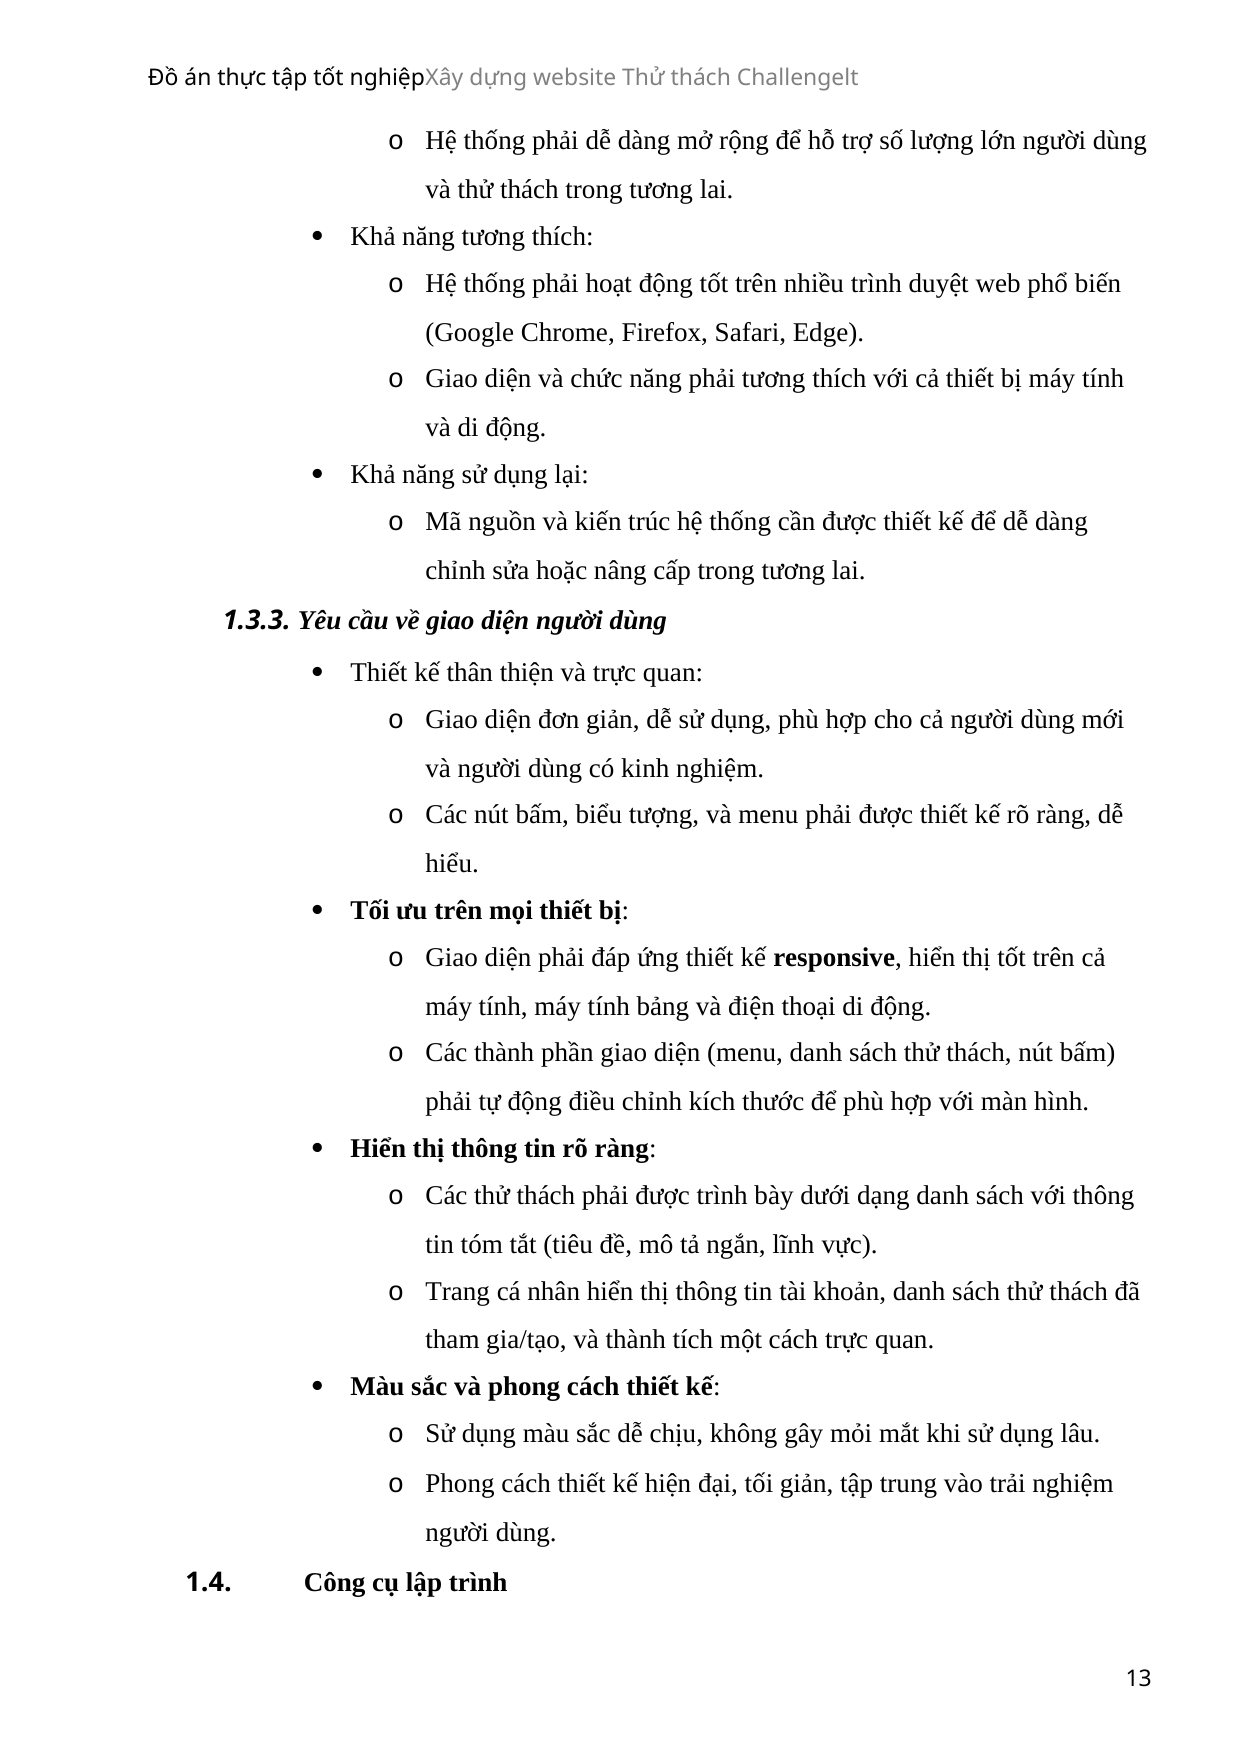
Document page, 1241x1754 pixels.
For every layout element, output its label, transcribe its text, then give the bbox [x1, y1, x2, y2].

list Sử dụng màu sắc dễ chịu, không gây mỏi mắt khi sử dụng lâu. [388, 1417, 1152, 1451]
list Khả năng sử dụng lại: [313, 458, 1152, 489]
list Yêu cầu về giao diện người dùng [223, 601, 1152, 637]
list Trang cá nhân hiển thị thông tin tài khoản, danh sách thử thách đã tham gia/tạo, và thành tích một cách trực quan. [388, 1275, 1152, 1355]
list Màu sắc và phong cách thiết kế: [313, 1370, 1152, 1402]
list Tối ưu trên mọi thiết bị: [313, 894, 1152, 925]
list Công cụ lập trình [185, 1563, 1152, 1600]
list Giao diện đơn giản, dễ sử dụng, phù hợp cho cả người dùng mới và người dùng có kinh nghiệm. [388, 703, 1152, 783]
list Hệ thống phải dễ dàng mở rộng để hỗ trợ số lượng lớn người dùng và thử thách trong tương lai. [388, 124, 1152, 204]
list Phong cách thiết kế hiện đại, tối giản, tập trung vào trải nghiệm người dùng. [388, 1467, 1152, 1547]
list Các thành phần giao diện (menu, danh sách thử thách, nút bấm) phải tự động điều chỉnh kích thước để phù hợp với màn hình. [388, 1037, 1152, 1117]
list Thiết kế thân thiện và trực quan: [313, 656, 1152, 687]
list Khả năng tương thích: [313, 220, 1152, 251]
list Hệ thống phải hoạt động tốt trên nhiều trình duyệt web phổ biến (Google Chrome, Firefox, Safari, Edge). [388, 267, 1152, 347]
list Các nút bấm, biểu tượng, và menu phải được thiết kế rõ ràng, dễ hiểu. [388, 798, 1152, 878]
list Mã nguồn và kiến trúc hệ thống cần được thiết kế để dễ dàng chỉnh sửa hoặc nâng cấp trong tương lai. [388, 505, 1152, 585]
list Giao diện phải đáp ứng thiết kế responsive, hiển thị tốt trên cả máy tính, máy tính bảng và điện thoại di động. [388, 941, 1152, 1021]
list Hiển thị thông tin rõ ràng: [313, 1132, 1152, 1163]
list Các thử thách phải được trình bày dưới dạng danh sách với thông tin tóm tắt (tiêu đề, mô tả ngắn, lĩnh vực). [388, 1179, 1152, 1259]
list Giao diện và chức năng phải tương thích với cả thiết bị máy tính và di động. [388, 362, 1152, 443]
